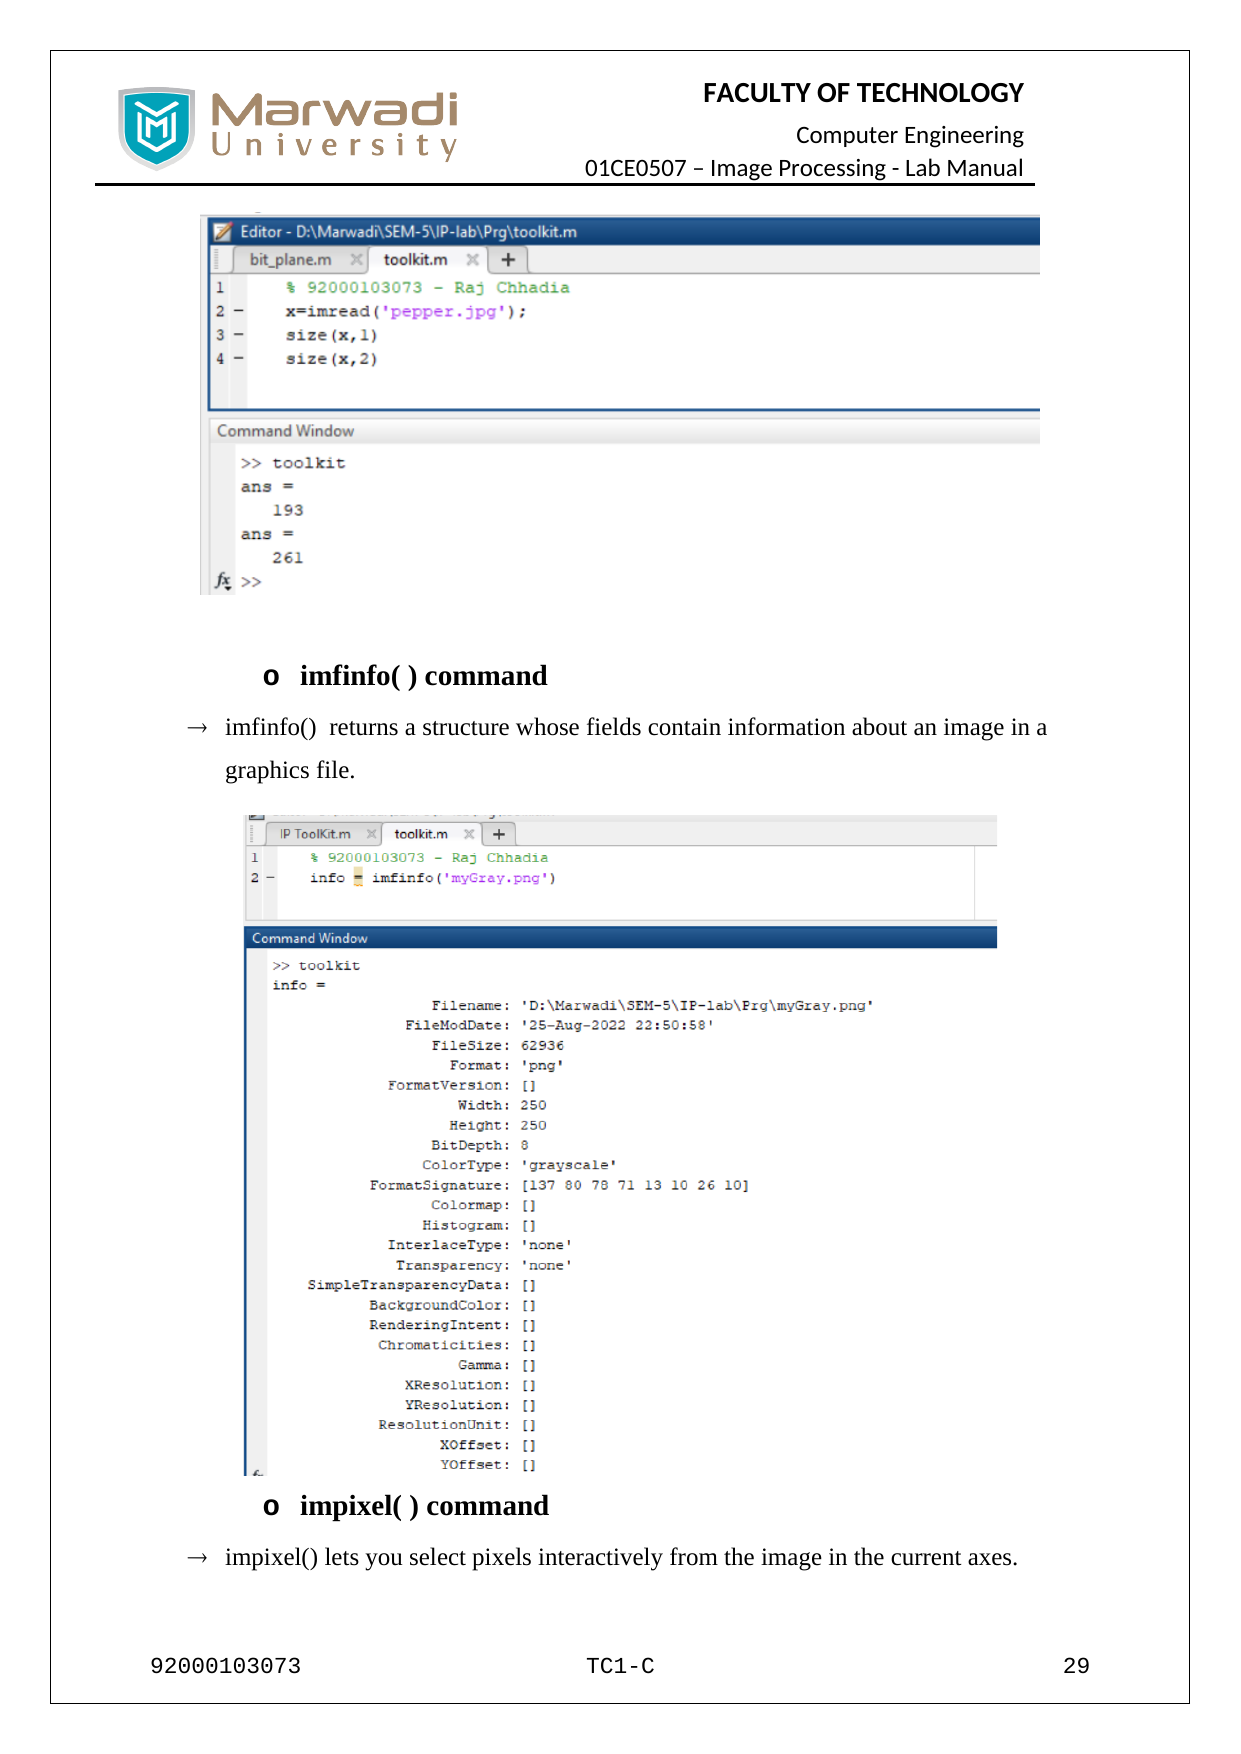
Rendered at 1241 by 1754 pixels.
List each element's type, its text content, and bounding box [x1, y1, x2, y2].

list impixel() lets you select pixels interactively from the image in the current axes. [187, 1542, 1090, 1571]
list impixel( ) command [262, 1488, 1090, 1524]
list imfinfo( ) command [262, 658, 1090, 694]
picture [243, 815, 998, 1476]
picture [200, 212, 1040, 595]
picture [106, 73, 469, 182]
list imfinfo() returns a structure whose fields contain information about an image in a graphics file. [187, 712, 1090, 784]
